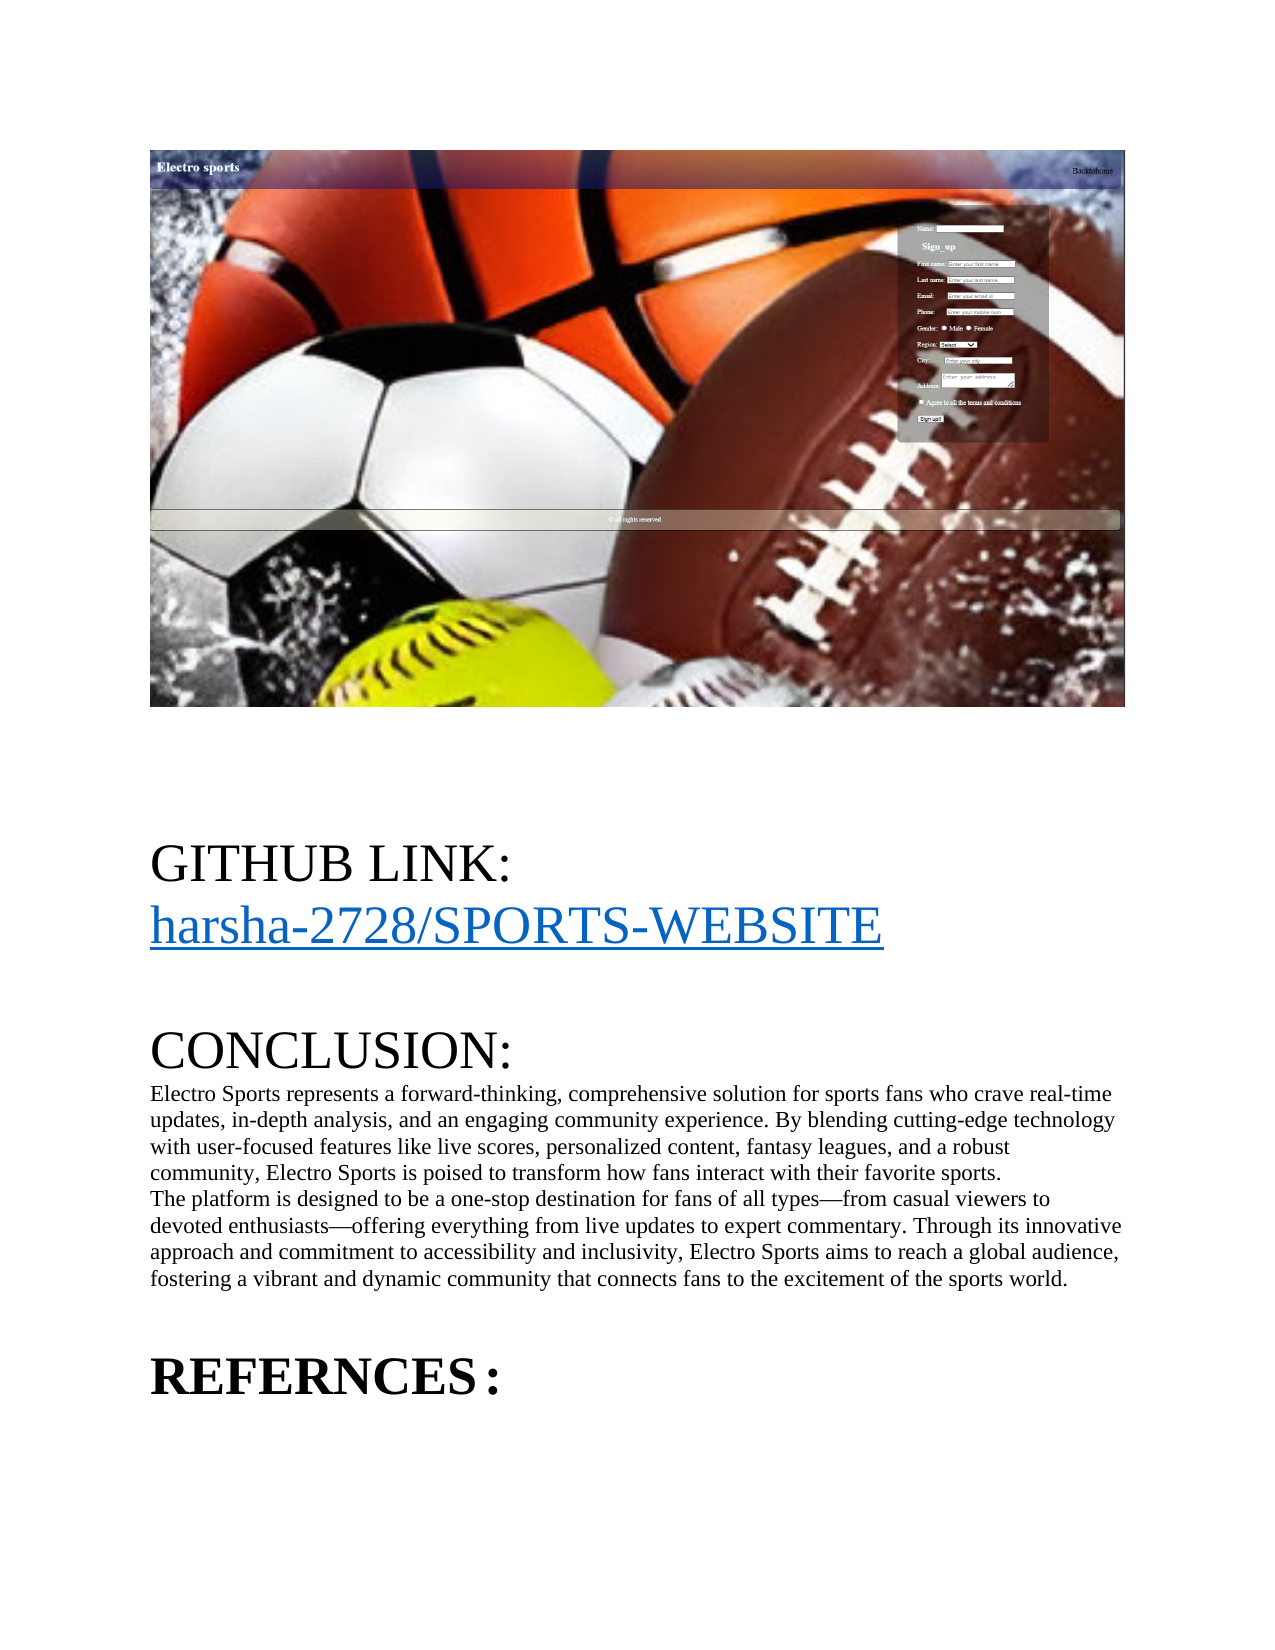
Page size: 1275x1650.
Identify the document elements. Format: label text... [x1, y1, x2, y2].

text GITHUB LINK: [150, 831, 1125, 893]
text The platform is designed to be a one-stop destination for fans of all types—from casual viewers to devoted enthusiasts—offering everything from live updates to expert commentary. Through its innovative approach and commitment to accessibility and inclusivity, Electro Sports aims to reach a global audience, fostering a vibrant and dynamic community that connects fans to the excitement of the sports world. [150, 1186, 1125, 1291]
text Electro Sports represents a forward-thinking, comprehensive solution for sports fans who crave real-time updates, in-depth analysis, and an engaging community experience. By blending cutting-edge technology with user-focused features like live scores, personalized content, fantasy leagues, and a robust community, Electro Sports is poised to transform how fans interact with their favorite sports. [150, 1080, 1125, 1186]
text CONCLUSION: [150, 1018, 1125, 1080]
text harsha-2728/SPORTS-WEBSITE [150, 893, 1125, 956]
text REFERNCES : [150, 1344, 1125, 1406]
picture [150, 150, 1125, 707]
